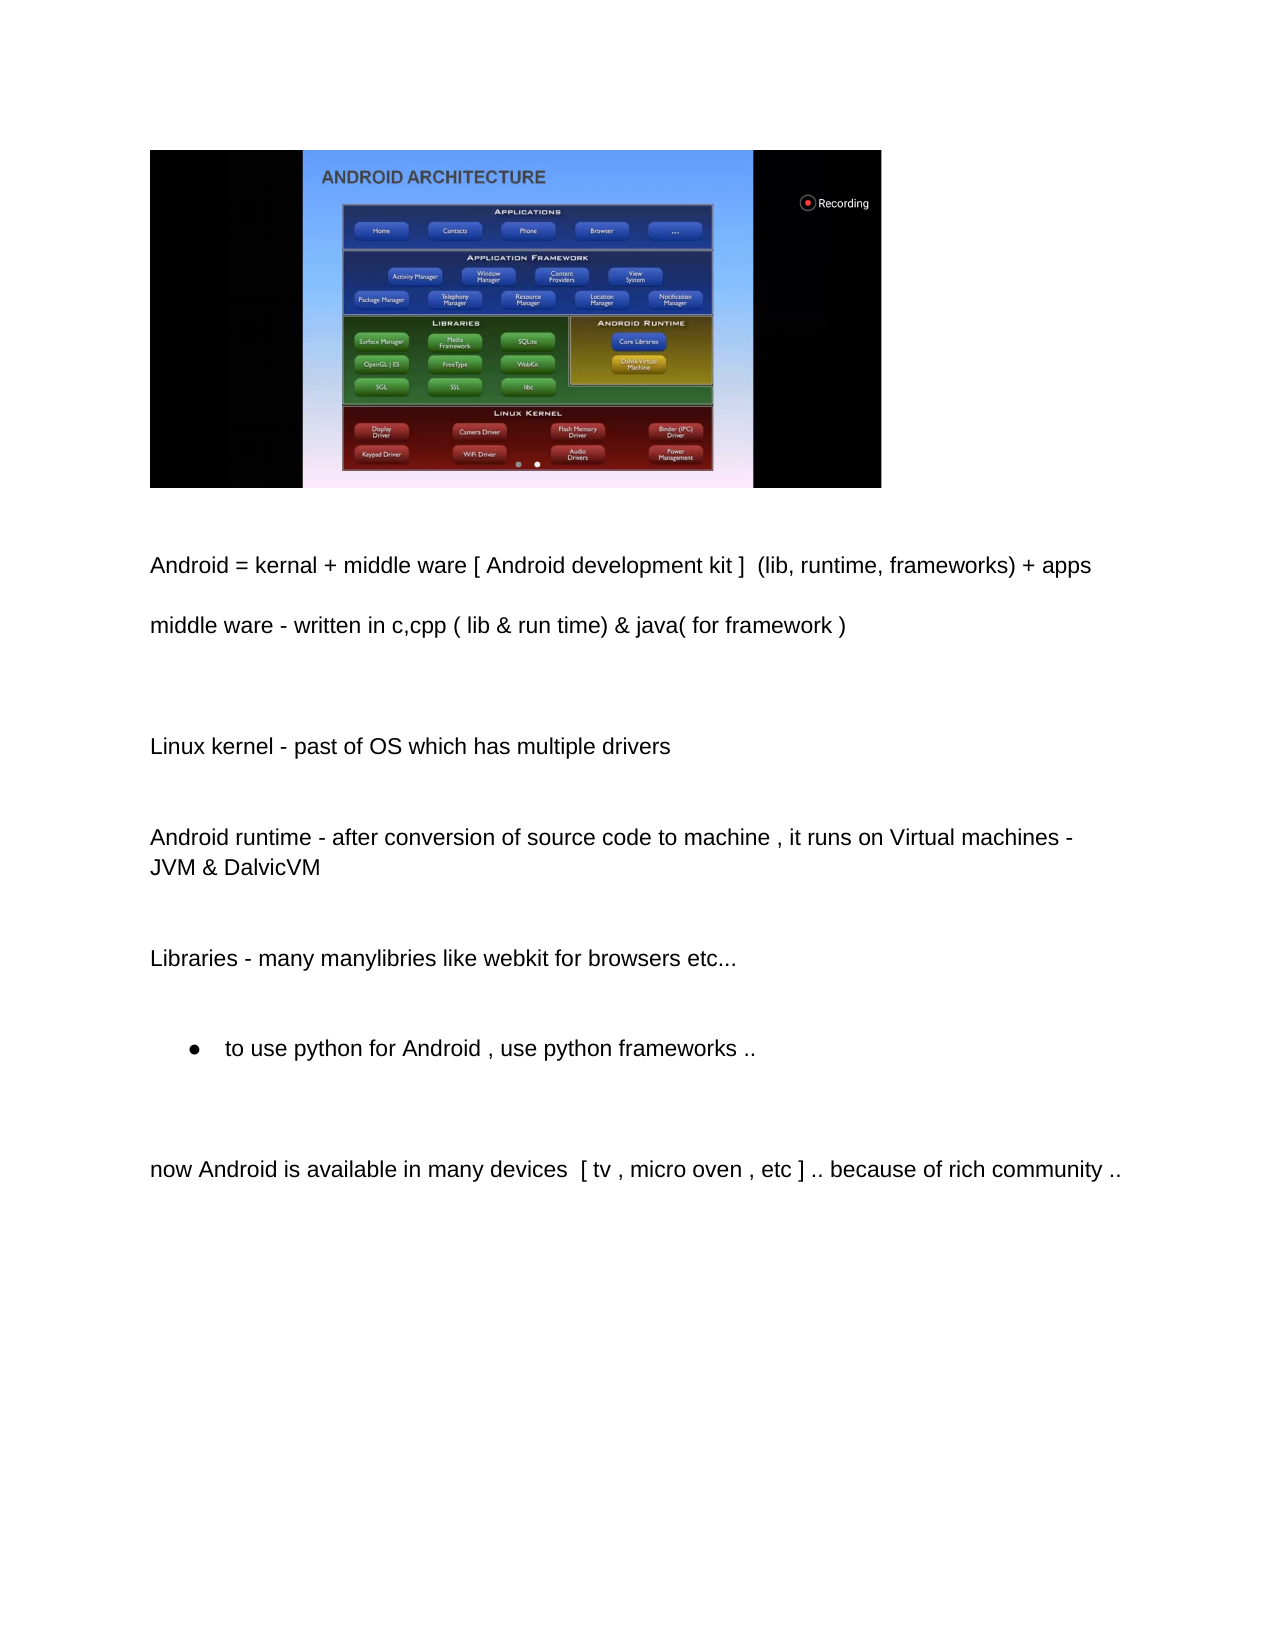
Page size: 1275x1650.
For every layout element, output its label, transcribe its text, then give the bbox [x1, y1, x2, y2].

list to use python for Android , use python frameworks .. [187, 1035, 1125, 1061]
text Android = kernal + middle ware [ Android development kit ] (lib, runtime, frameworks) + apps [150, 552, 1125, 578]
text Android runtime - after conversion of source code to machine , it runs on Virtual machines - JVM & DalvicVM [150, 824, 1125, 880]
text Libraries - many manylibries like webkit for browsers etc... [150, 944, 1125, 971]
text now Android is available in many devices [ tv , micro oven , etc ] .. because of rich community .. [150, 1156, 1125, 1182]
text Linux kernel - past of OS which has multiple drivers [150, 733, 1125, 759]
picture [150, 150, 882, 488]
text middle ware - written in c,cpp ( lib & run time) & java( for framework ) [150, 612, 1125, 638]
